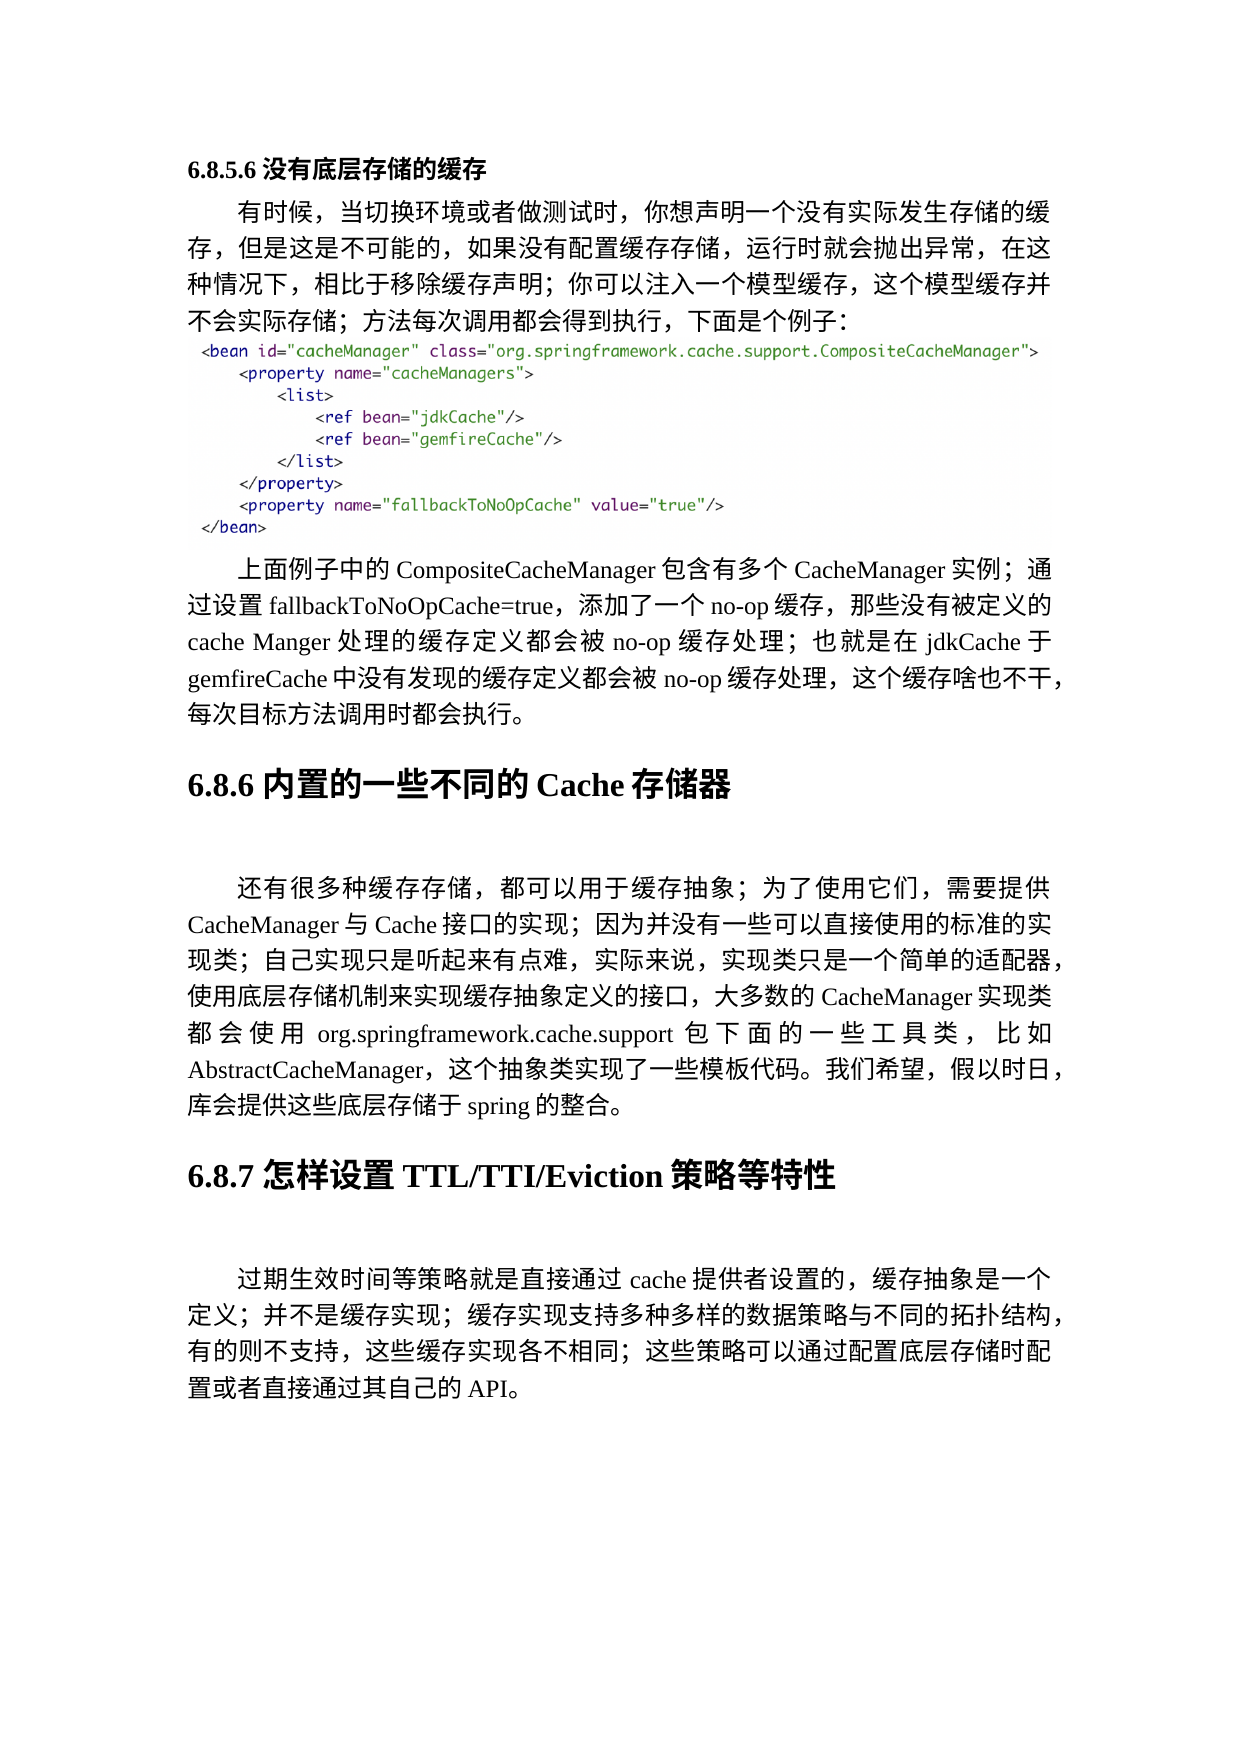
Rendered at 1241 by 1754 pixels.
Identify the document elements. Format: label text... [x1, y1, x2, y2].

text 上面例子中的CompositeCacheManager包含有多个CacheManager实例；通过设置fallbackToNoOpCache=true，添加了一个no-op缓存，那些没有被定义的cache Manger处理的缓存定义都会被no-op缓存处理；也就是在jdkCache于gemfireCache中没有发现的缓存定义都会被no-op缓存处理，这个缓存啥也不干，每次目标方法调用时都会执行。 [187, 550, 1053, 731]
text 还有很多种缓存存储，都可以用于缓存抽象；为了使用它们，需要提供CacheManager与Cache接口的实现；因为并没有一些可以直接使用的标准的实现类；自己实现只是听起来有点难，实际来说，实现类只是一个简单的适配器，使用底层存储机制来实现缓存抽象定义的接口，大多数的CacheManager实现类都会使用org.springframework.cache.support包下面的一些工具类，比如AbstractCacheManager，这个抽象类实现了一些模板代码。我们希望，假以时日，库会提供这些底层存储于spring的整合。 [187, 868, 1053, 1122]
subtitle 6.8.5.6 没有底层存储的缓存 [187, 150, 1053, 186]
subtitle 6.8.7 怎样设置TTL/TTI/Eviction策略等特性 [187, 1149, 1053, 1197]
text 有时候，当切换环境或者做测试时，你想声明一个没有实际发生存储的缓存，但是这是不可能的，如果没有配置缓存存储，运行时就会抛出异常，在这种情况下，相比于移除缓存声明；你可以注入一个模型缓存，这个模型缓存并不会实际存储；方法每次调用都会得到执行，下面是个例子： [187, 192, 1053, 337]
text 过期生效时间等策略就是直接通过cache提供者设置的，缓存抽象是一个定义；并不是缓存实现；缓存实现支持多种多样的数据策略与不同的拓扑结构，有的则不支持，这些缓存实现各不相同；这些策略可以通过配置底层存储时配置或者直接通过其自己的API。 [187, 1259, 1053, 1404]
picture [187, 337, 1053, 550]
subtitle 6.8.6 内置的一些不同的Cache存储器 [187, 758, 1053, 806]
